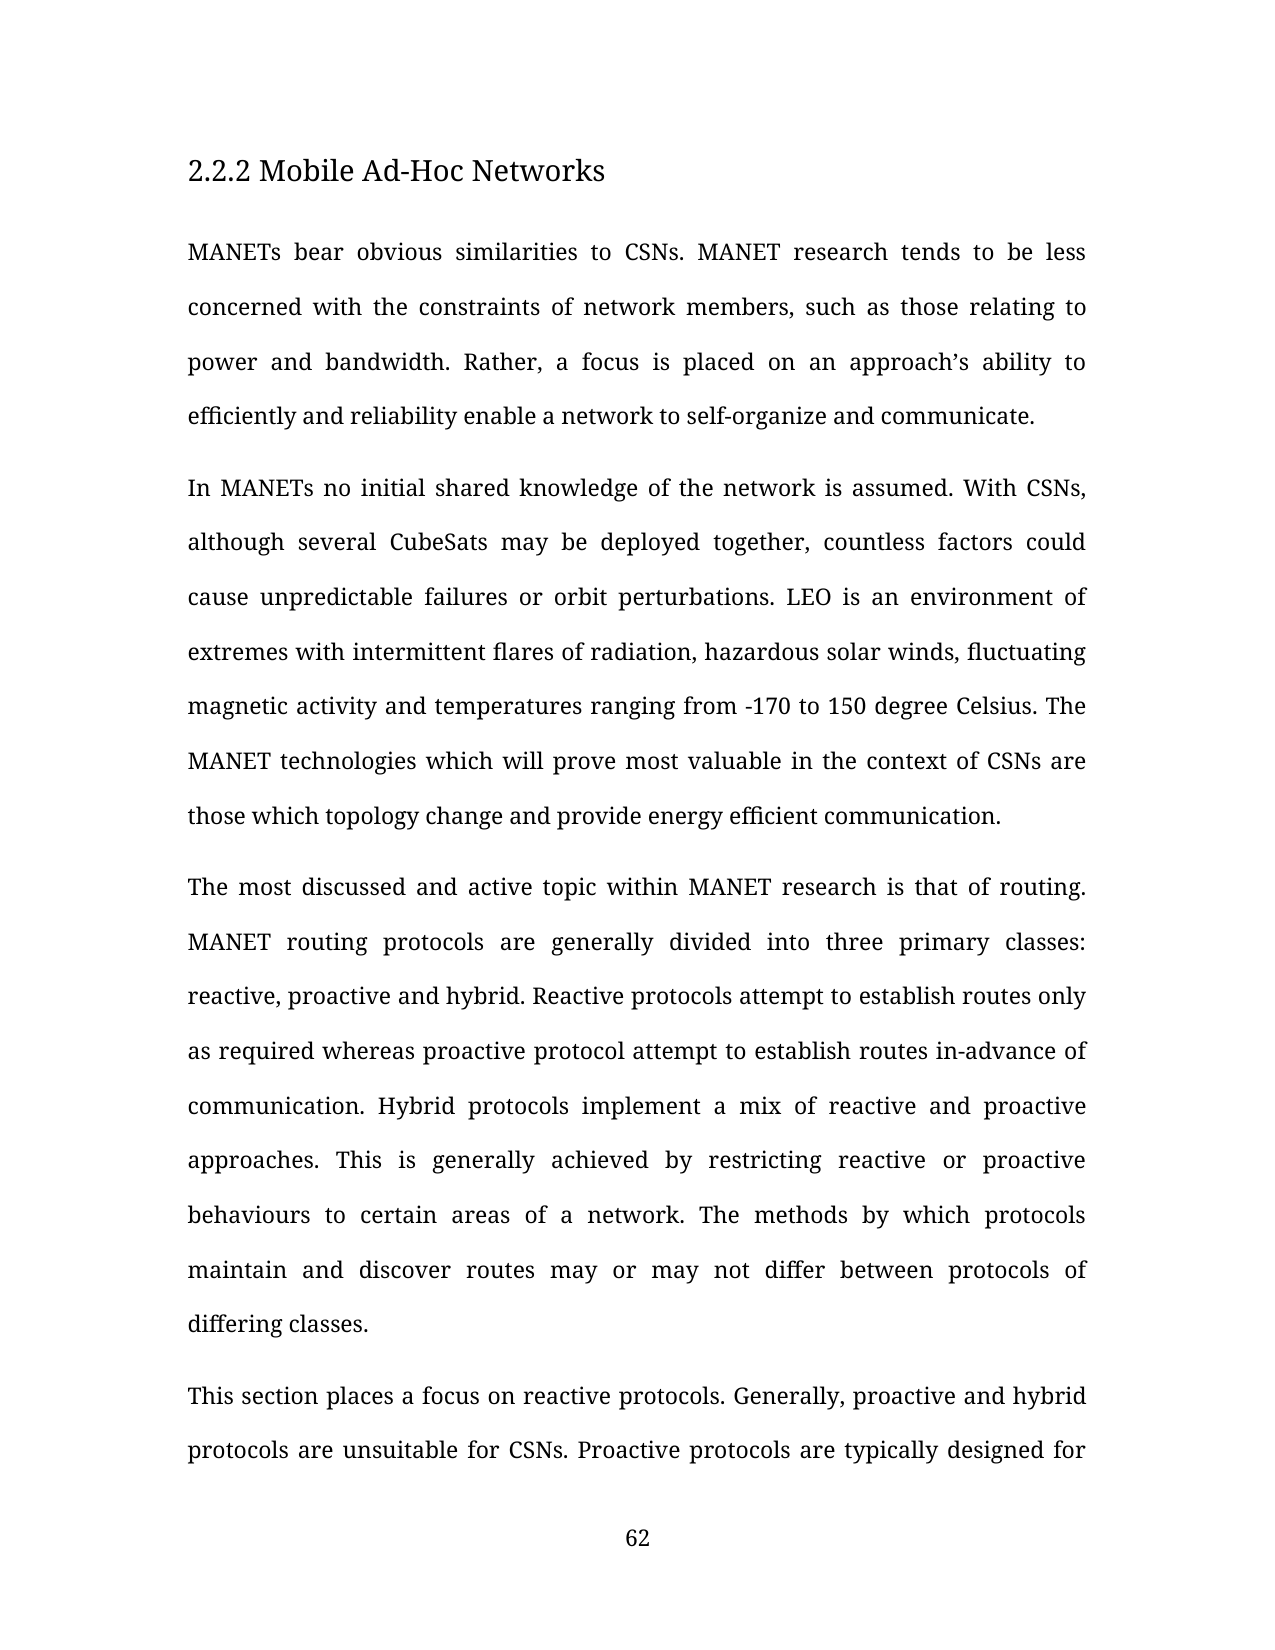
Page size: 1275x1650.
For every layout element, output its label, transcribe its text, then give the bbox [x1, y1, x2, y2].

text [187, 1380, 1087, 1466]
text MANETs bear obvious similarities to CSNs. MANET research tends to be less concerned with the constraints of network members, such as those relating to power and bandwidth. Rather, a focus is placed on an approach’s ability to efficiently and reliability enable a network to self-organize and communicate. [187, 236, 1087, 431]
text In MANETs no initial shared knowledge of the network is assumed. With CSNs, although several CubeSats may be deployed together, countless factors could cause unpredictable failures or orbit perturbations. LEO is an environment of extremes with intermittent flares of radiation, hazardous solar winds, fluctuating magnetic activity and temperatures ranging from -170 to 150 degree Celsius. The MANET technologies which will prove most valuable in the context of CSNs are those which topology change and provide energy efficient communication. [187, 471, 1087, 831]
subtitle Mobile Ad-Hoc Networks [187, 150, 1087, 190]
text The most discussed and active topic within MANET research is that of routing. MANET routing protocols are generally divided into three primary classes: reactive, proactive and hybrid. Reactive protocols attempt to establish routes only as required whereas proactive protocol attempt to establish routes in-advance of communication. Hybrid protocols implement a mix of reactive and proactive approaches. This is generally achieved by restricting reactive or proactive behaviours to certain areas of a network. The methods by which protocols maintain and discover routes may or may not differ between protocols of differing classes. [187, 871, 1087, 1340]
